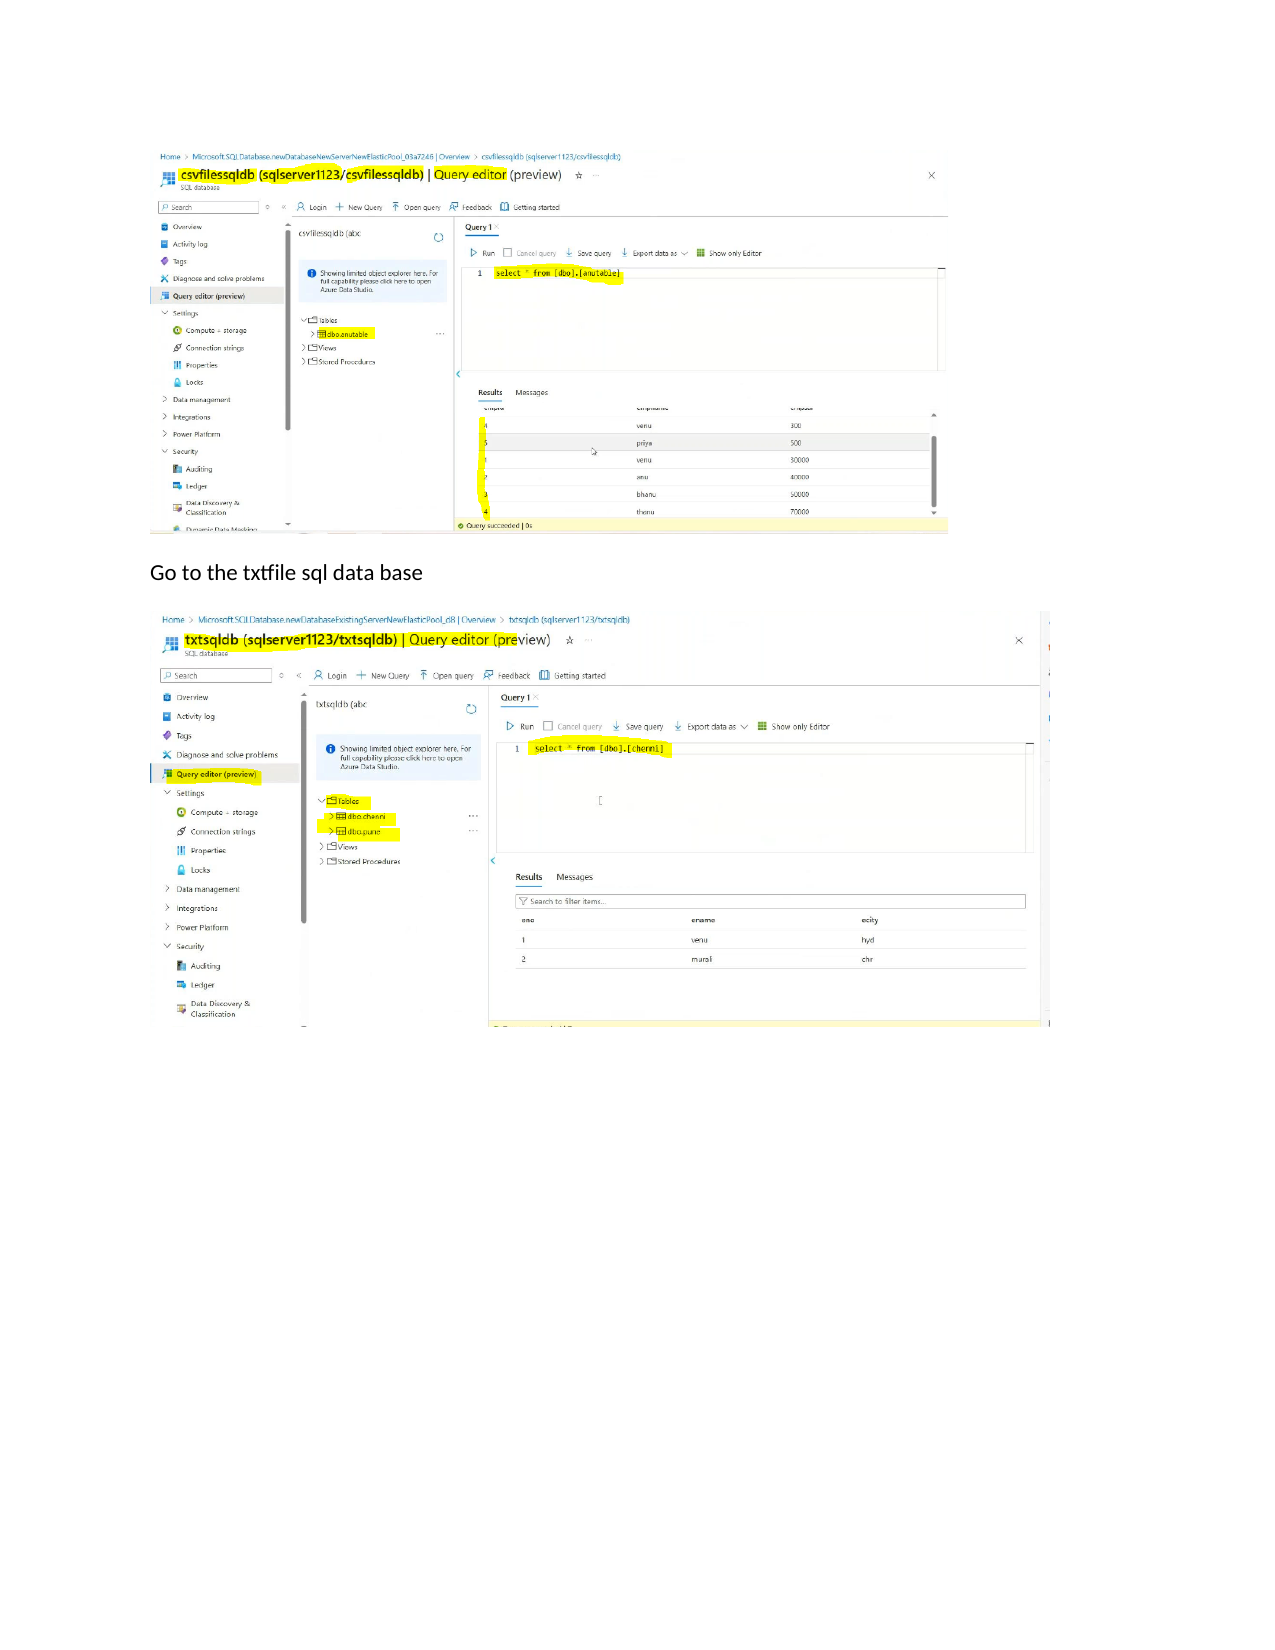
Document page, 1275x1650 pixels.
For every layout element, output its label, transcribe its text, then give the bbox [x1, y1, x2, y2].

picture [150, 611, 1050, 1027]
picture [150, 150, 949, 534]
text Go to the txtfile sql data base [150, 558, 1125, 587]
